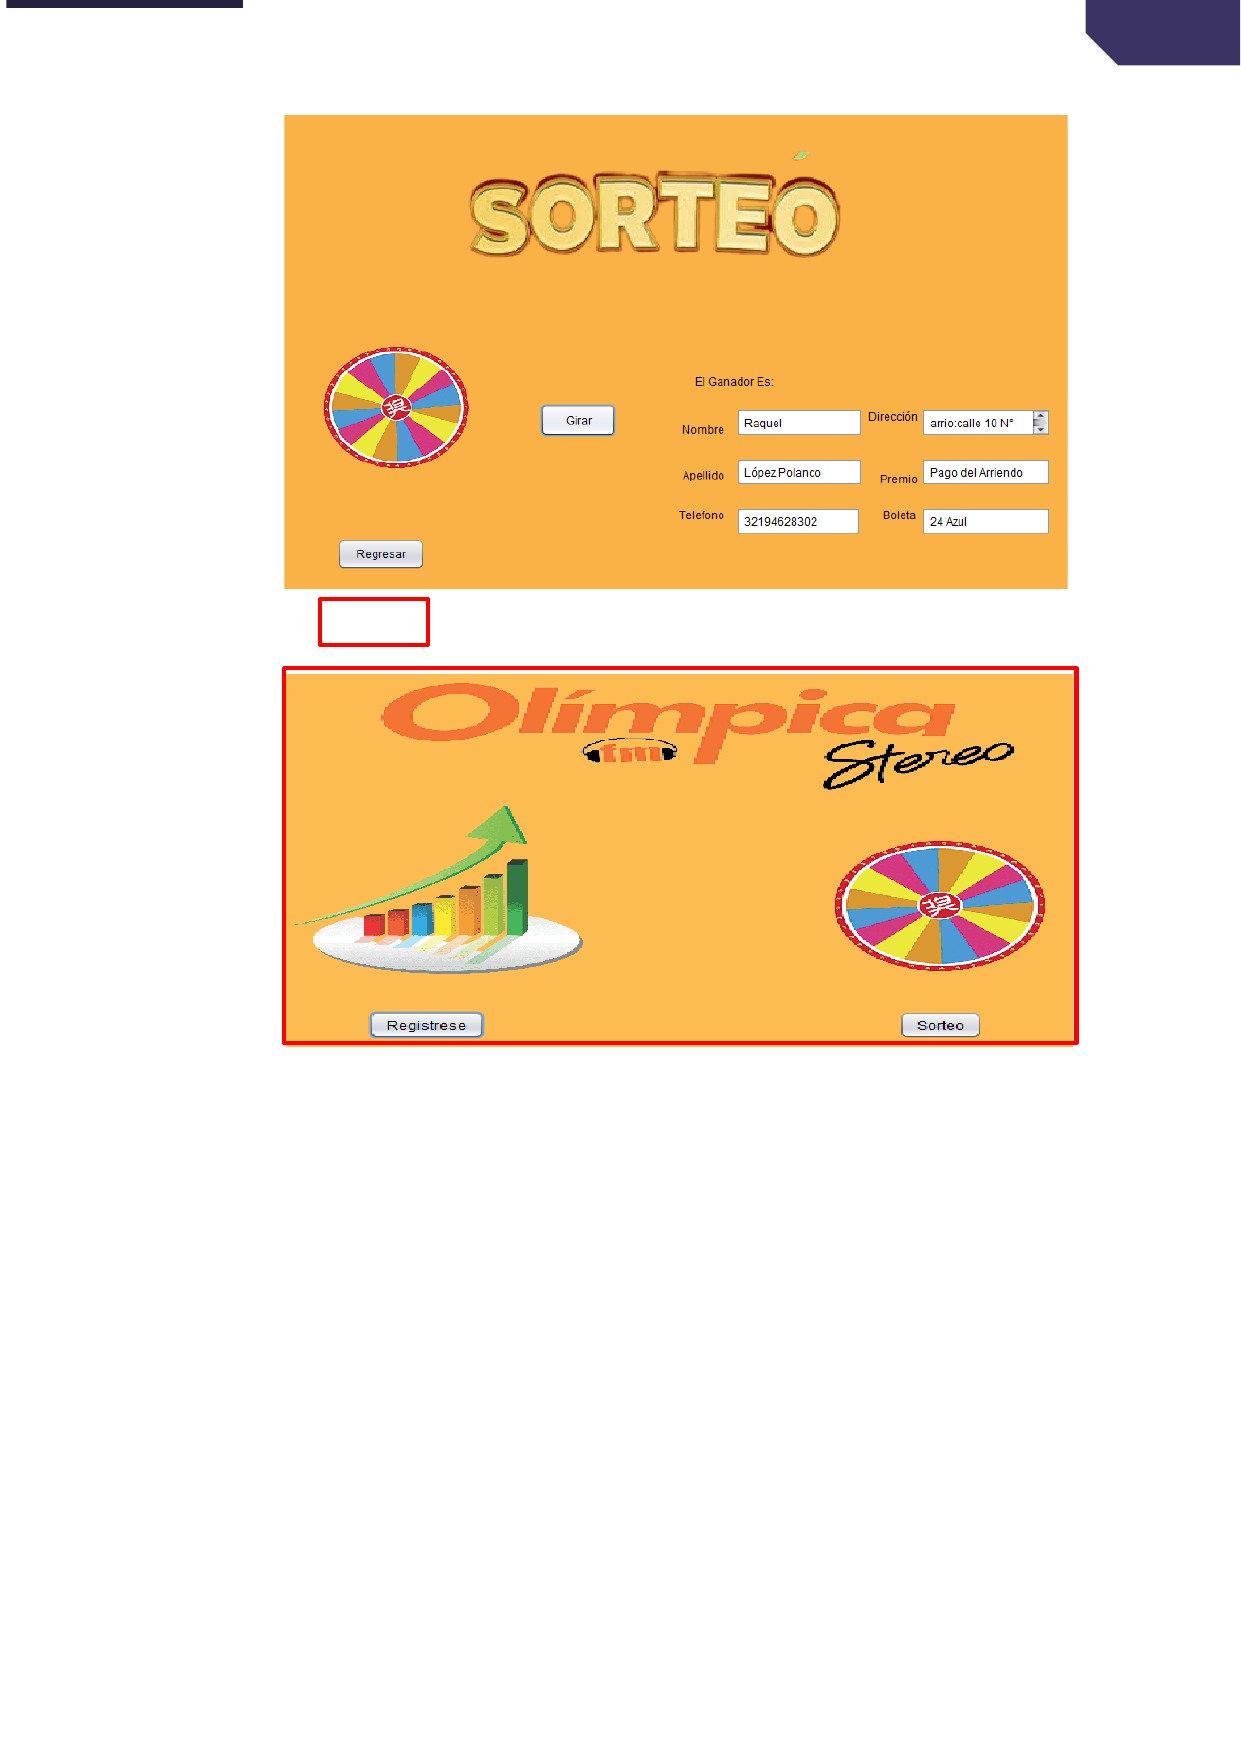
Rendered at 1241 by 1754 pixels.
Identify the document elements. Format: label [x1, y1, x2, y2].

picture [286, 674, 1074, 1041]
picture [284, 115, 1068, 589]
